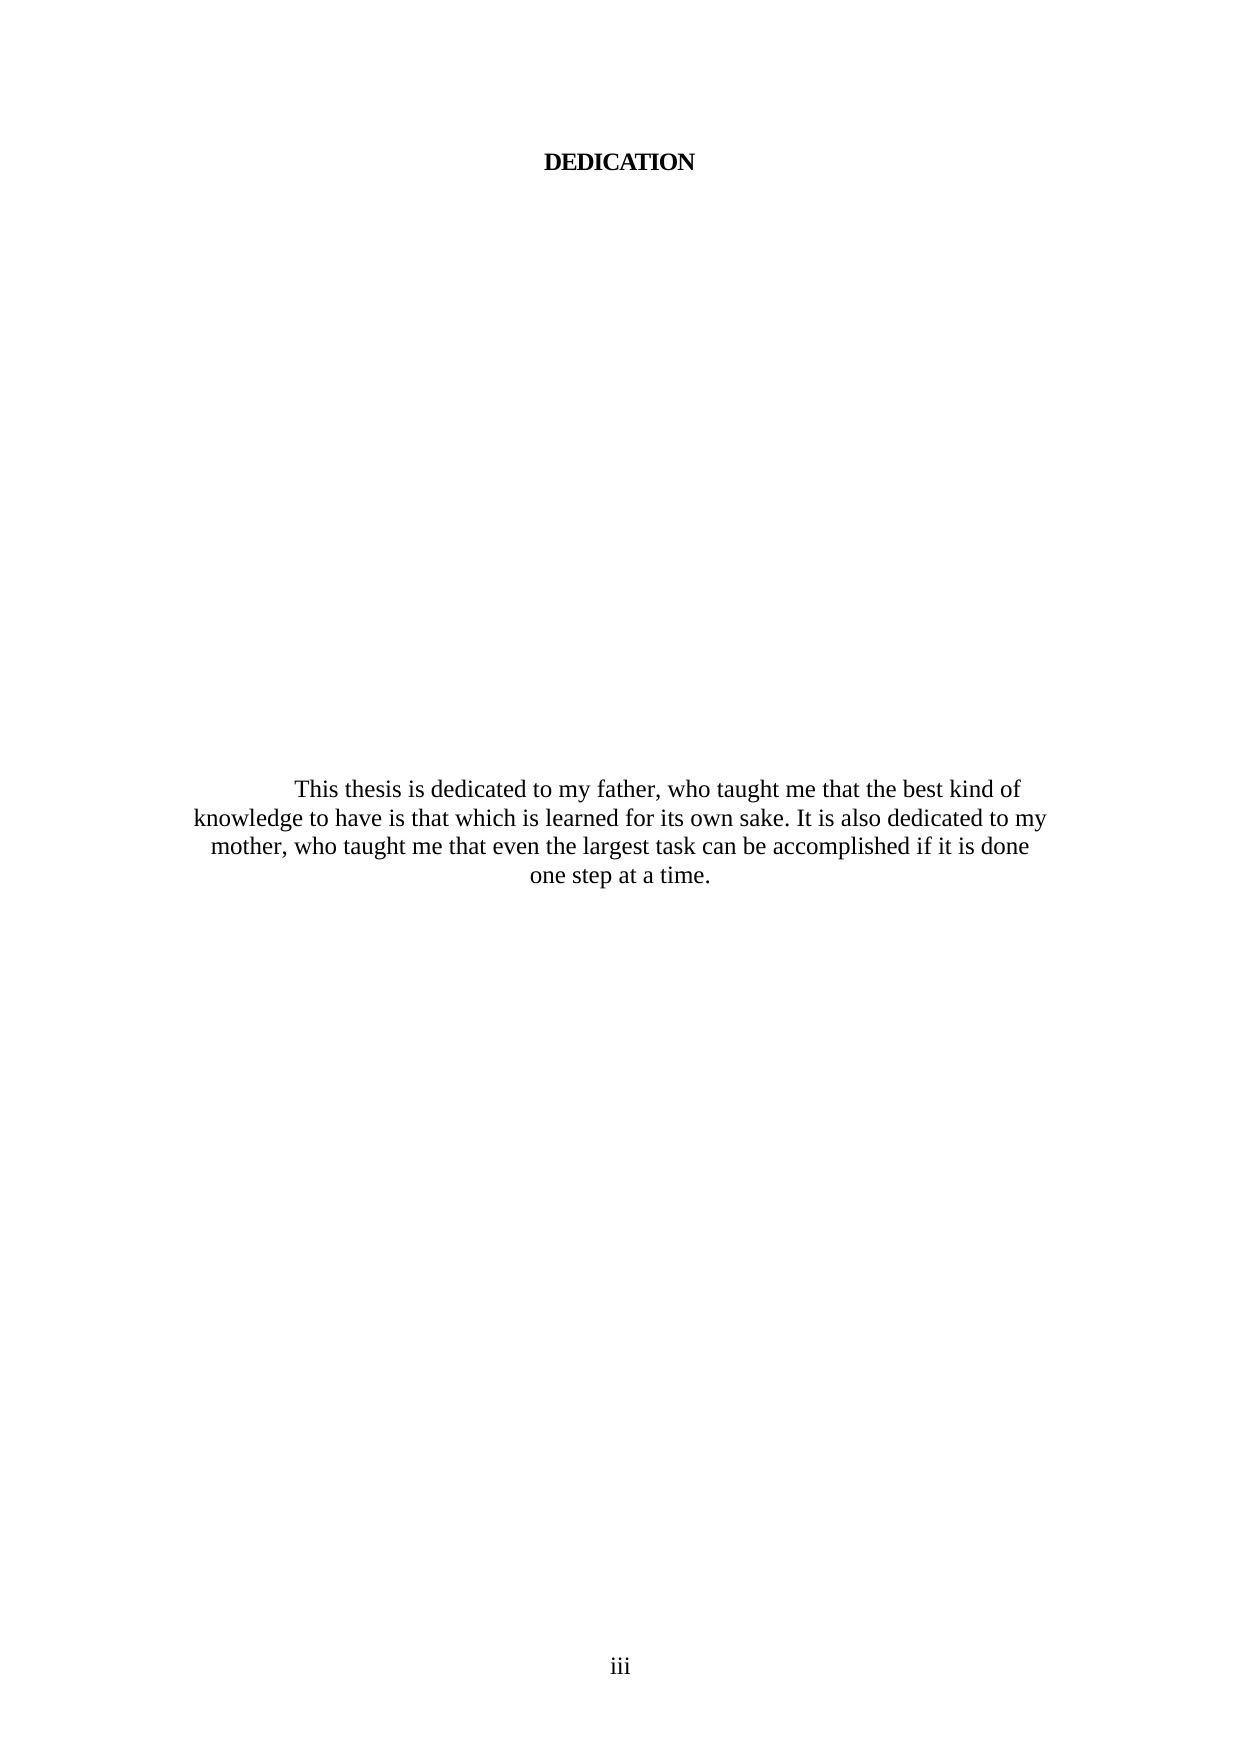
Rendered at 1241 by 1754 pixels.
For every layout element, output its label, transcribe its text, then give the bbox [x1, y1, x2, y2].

title DEDICATION [192, 147, 1048, 176]
